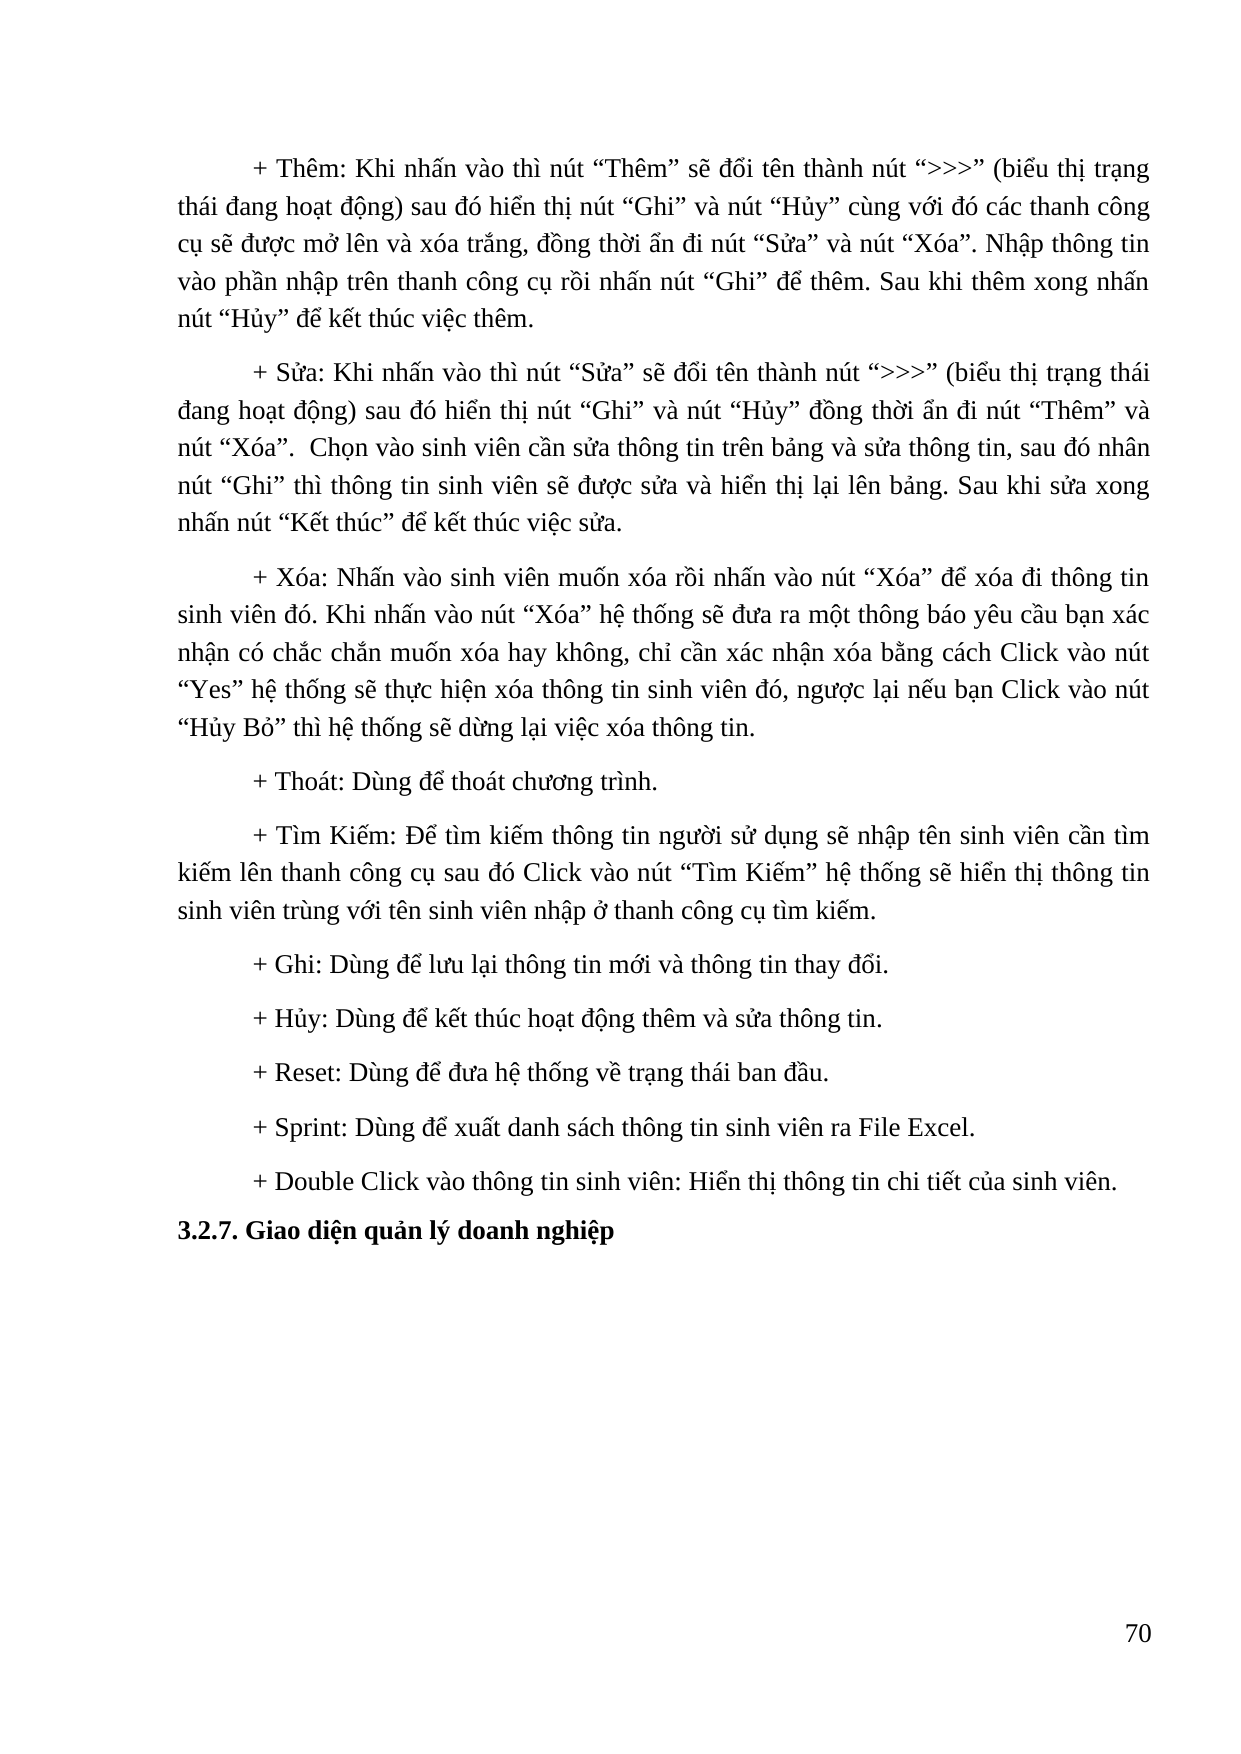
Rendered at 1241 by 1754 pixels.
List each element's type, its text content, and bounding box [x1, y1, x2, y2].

text + Thoát: Dùng để thoát chương trình. [177, 760, 1152, 798]
text 3.2.7. Giao diện quản lý doanh nghiệp [177, 1214, 1152, 1246]
text + Xóa: Nhấn vào sinh viên muốn xóa rồi nhấn vào nút “Xóa” để xóa đi thông tin sinh viên đó. Khi nhấn vào nút “Xóa” hệ thống sẽ đưa ra một thông báo yêu cầu bạn xác nhận có chắc chắn muốn xóa hay không, chỉ cần xác nhận xóa bằng cách Click vào nút “Yes” hệ thống sẽ thực hiện xóa thông tin sinh viên đó, ngược lại nếu bạn Click vào nút “Hủy Bỏ” thì hệ thống sẽ dừng lại việc xóa thông tin. [177, 556, 1152, 743]
text + Sửa: Khi nhấn vào thì nút “Sửa” sẽ đổi tên thành nút “>>>” (biểu thị trạng thái đang hoạt động) sau đó hiển thị nút “Ghi” và nút “Hủy” đồng thời ẩn đi nút “Thêm” và nút “Xóa”. Chọn vào sinh viên cần sửa thông tin trên bảng và sửa thông tin, sau đó nhân nút “Ghi” thì thông tin sinh viên sẽ được sửa và hiển thị lại lên bảng. Sau khi sửa xong nhấn nút “Kết thúc” để kết thúc việc sửa. [177, 352, 1152, 539]
text + Reset: Dùng để đưa hệ thống về trạng thái ban đầu. [177, 1052, 1152, 1089]
text + Tìm Kiếm: Để tìm kiếm thông tin người sử dụng sẽ nhập tên sinh viên cần tìm kiếm lên thanh công cụ sau đó Click vào nút “Tìm Kiếm” hệ thống sẽ hiển thị thông tin sinh viên trùng với tên sinh viên nhập ở thanh công cụ tìm kiếm. [177, 814, 1152, 927]
text + Sprint: Dùng để xuất danh sách thông tin sinh viên ra File Excel. [177, 1106, 1152, 1143]
text + Hủy: Dùng để kết thúc hoạt động thêm và sửa thông tin. [177, 998, 1152, 1035]
text + Ghi: Dùng để lưu lại thông tin mới và thông tin thay đổi. [177, 943, 1152, 981]
text + Double Click vào thông tin sinh viên: Hiển thị thông tin chi tiết của sinh viên. [177, 1160, 1152, 1198]
text + Thêm: Khi nhấn vào thì nút “Thêm” sẽ đổi tên thành nút “>>>” (biểu thị trạng thái đang hoạt động) sau đó hiển thị nút “Ghi” và nút “Hủy” cùng với đó các thanh công cụ sẽ được mở lên và xóa trắng, đồng thời ẩn đi nút “Sửa” và nút “Xóa”. Nhập thông tin vào phần nhập trên thanh công cụ rồi nhấn nút “Ghi” để thêm. Sau khi thêm xong nhấn nút “Hủy” để kết thúc việc thêm. [177, 148, 1152, 335]
